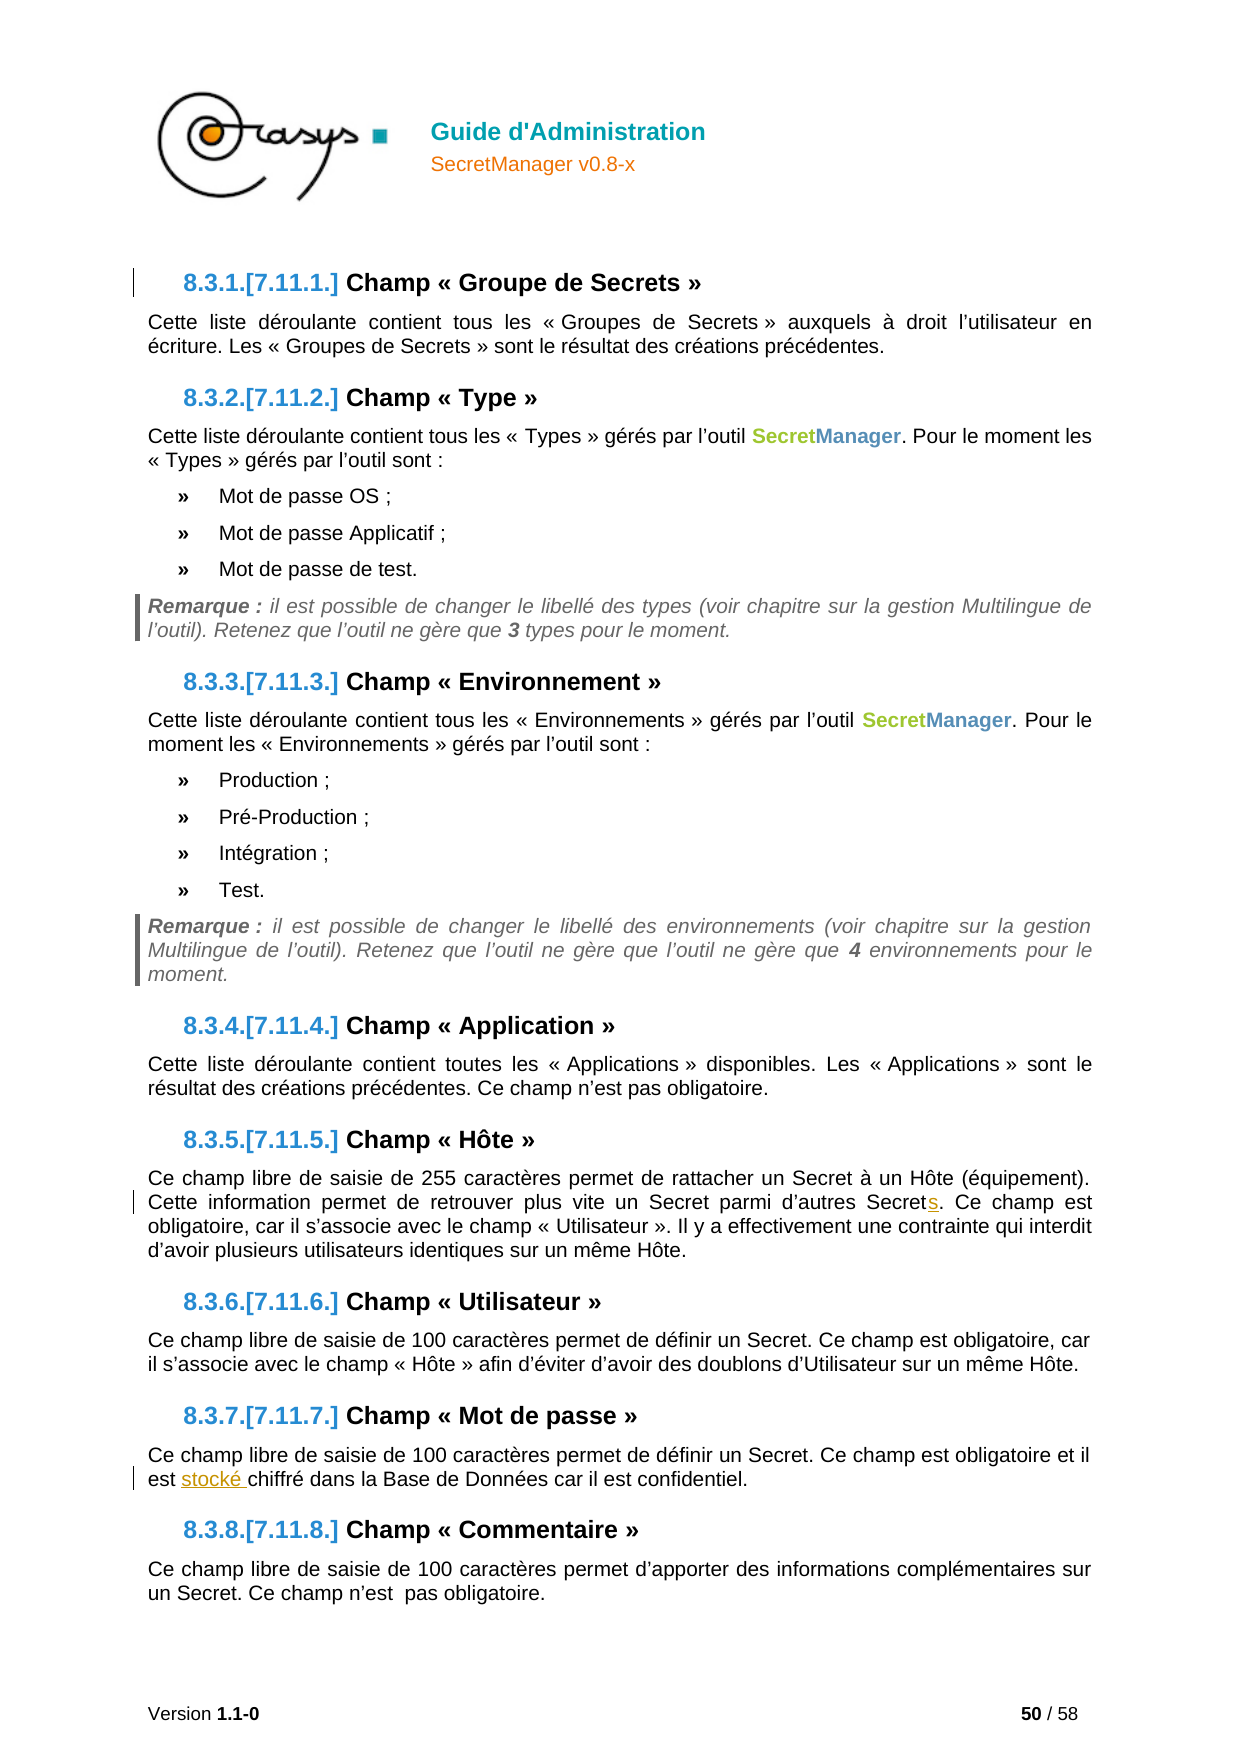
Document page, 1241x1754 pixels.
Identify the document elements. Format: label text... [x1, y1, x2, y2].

text Cette liste déroulante contient tous les « Groupes de Secrets » auxquels à droit l’utilisateur en écriture. Les « Groupes de Secrets » sont le résultat des créations précédentes. [148, 309, 1092, 357]
text Mot de passe de test. [177, 557, 1092, 581]
text Production ; [177, 768, 1092, 792]
text Cette liste déroulante contient tous les « Types » gérés par l’outil SecretManager. Pour le moment les « Types » gérés par l’outil sont : [148, 424, 1092, 472]
subtitle Champ « Groupe de Secrets » [183, 268, 1092, 297]
subtitle Champ « Type » [183, 382, 1092, 411]
subtitle Champ « Mot de passe » [183, 1401, 1092, 1430]
subtitle Champ « Application » [183, 1011, 1092, 1039]
text Cette liste déroulante contient toutes les « Applications » disponibles. Les « Applications » sont le résultat des créations précédentes. Ce champ n’est pas obligatoire. [148, 1052, 1092, 1100]
text Mot de passe OS ; [177, 484, 1092, 508]
text Ce champ libre de saisie de 100 caractères permet de définir un Secret. Ce champ est obligatoire et il est chiffré dans la Base de Données car il est confidentiel. [148, 1442, 1092, 1490]
text Intégration ; [177, 841, 1092, 865]
picture [147, 80, 408, 220]
text Test. [177, 877, 1092, 901]
text Ce champ libre de saisie de 100 caractères permet de définir un Secret. Ce champ est obligatoire, car il s’associe avec le champ « Hôte » afin d’éviter d’avoir des doublons d’Utilisateur sur un même Hôte. [148, 1328, 1092, 1376]
text Remarque : il est possible de changer le libellé des types (voir chapitre sur la gestion Multilingue de l’outil). Retenez que l’outil ne gère que 3 types pour le moment. [135, 593, 1092, 641]
subtitle Champ « Hôte » [183, 1125, 1092, 1154]
text Ce champ libre de saisie de 100 caractères permet d’apporter des informations complémentaires sur un Secret. Ce champ n’est pas obligatoire. [148, 1557, 1092, 1604]
text Cette liste déroulante contient tous les « Environnements » gérés par l’outil SecretManager. Pour le moment les « Environnements » gérés par l’outil sont : [148, 708, 1092, 756]
text Remarque : il est possible de changer le libellé des environnements (voir chapitre sur la gestion Multilingue de l’outil). Retenez que l’outil ne gère que l’outil ne gère que 4 environnements pour le moment. [140, 914, 1092, 986]
subtitle Champ « Commentaire » [183, 1515, 1092, 1544]
subtitle Champ « Environnement » [183, 666, 1092, 695]
subtitle Champ « Utilisateur » [183, 1287, 1092, 1316]
text Pré-Production ; [177, 804, 1092, 828]
text Ce champ libre de saisie de 255 caractères permet de rattacher un Secret à un Hôte (équipement). Cette information permet de retrouver plus vite un Secret parmi d’autres Secret. Ce champ est obligatoire, car il s’associe avec le champ « Utilisateur ». Il y a effectivement une contrainte qui interdit d’avoir plusieurs utilisateurs identiques sur un même Hôte. [148, 1166, 1092, 1262]
text Mot de passe Applicatif ; [177, 521, 1092, 544]
